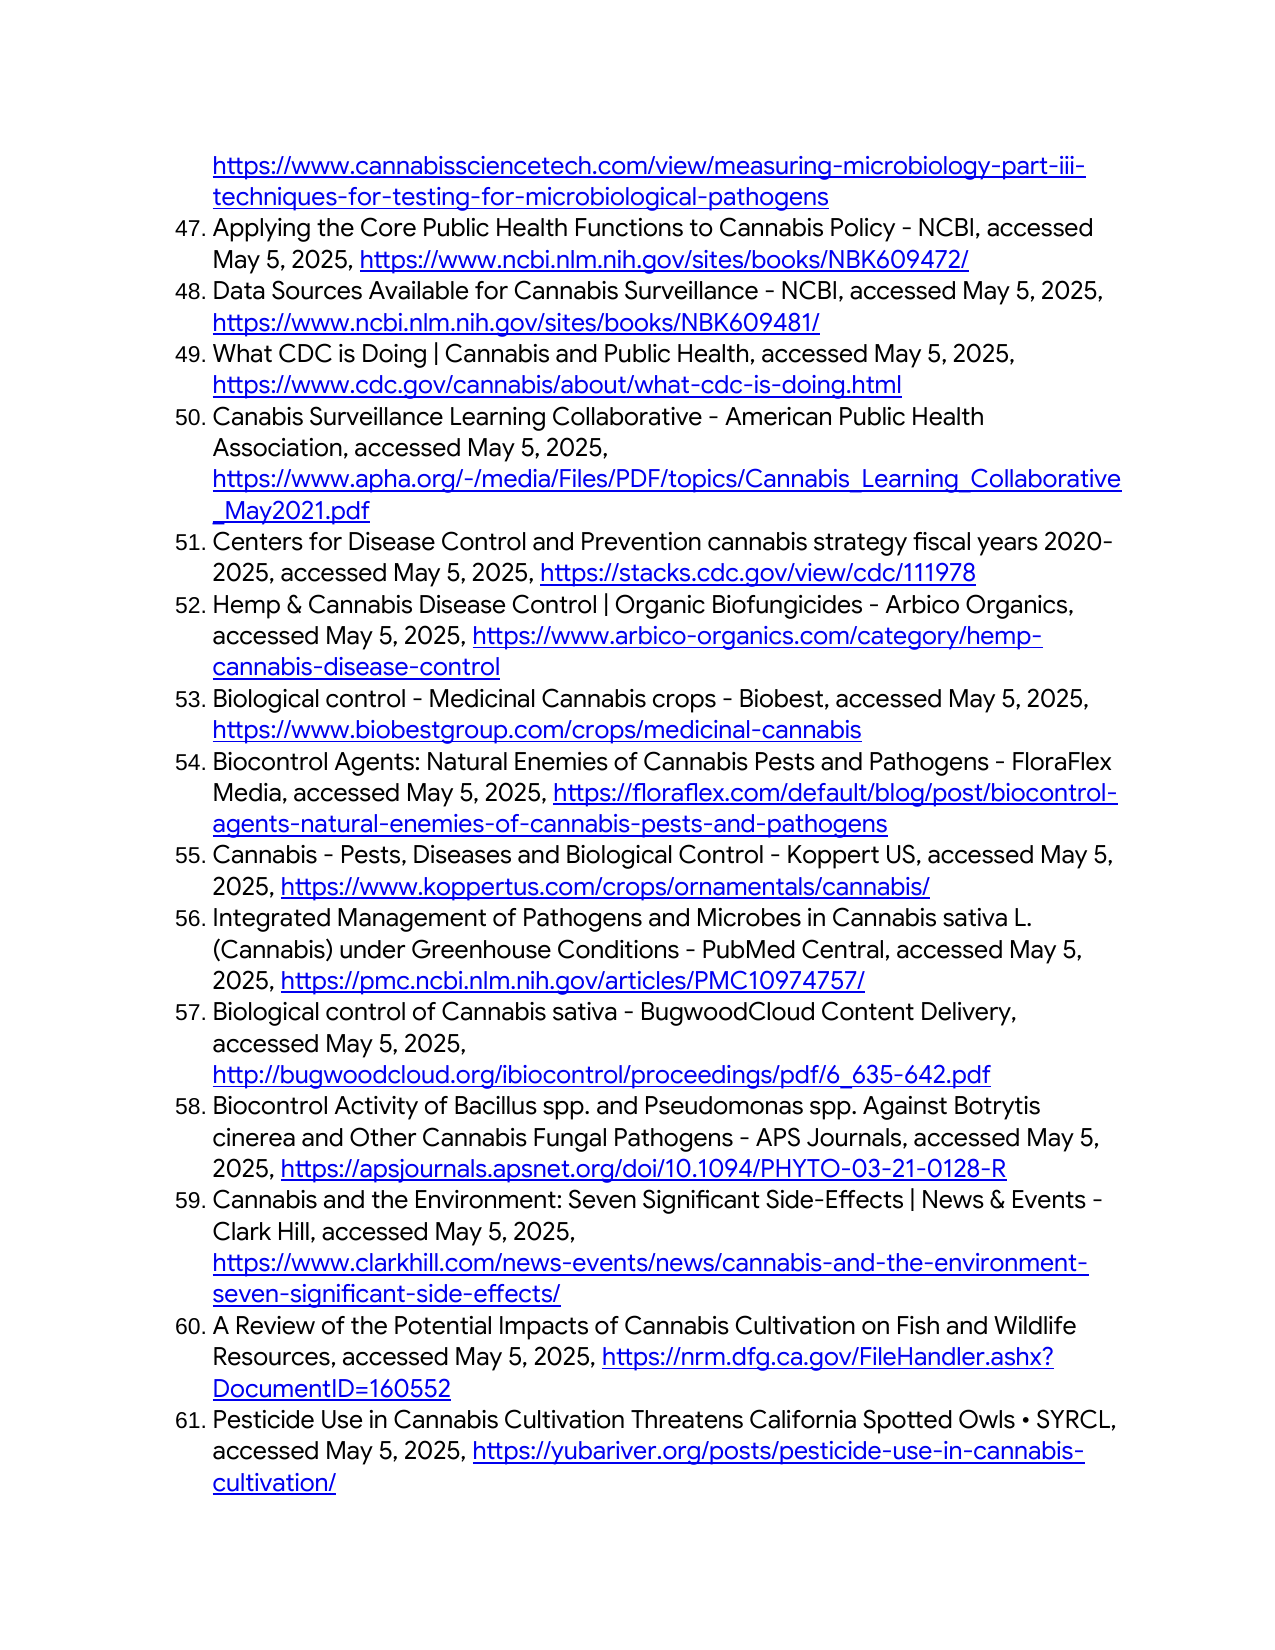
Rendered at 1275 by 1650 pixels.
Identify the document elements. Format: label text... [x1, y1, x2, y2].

list Cannabis and the Environment: Seven Significant Side-Effects | News & Events - Clark Hill, accessed May 5, 2025, https://www.clarkhill.com/news-events/news/cannabis-and-the-environment-seven-significant-side-effects/ [175, 1185, 1125, 1310]
list Integrated Management of Pathogens and Microbes in Cannabis sativa L. (Cannabis) under Greenhouse Conditions - PubMed Central, accessed May 5, 2025, https://pmc.ncbi.nlm.nih.gov/articles/PMC10974757/ [175, 902, 1125, 997]
list Biocontrol Agents: Natural Enemies of Cannabis Pests and Pathogens - FloraFlex Media, accessed May 5, 2025, https://floraflex.com/default/blog/post/biocontrol-agents-natural-enemies-of-cannabis-pests-and-pathogens [175, 746, 1125, 840]
list Biocontrol Activity of Bacillus spp. and Pseudomonas spp. Against Botrytis cinerea and Other Cannabis Fungal Pathogens - APS Journals, accessed May 5, 2025, https://apsjournals.apsnet.org/doi/10.1094/PHYTO-03-21-0128-R [175, 1091, 1125, 1185]
list Canabis Surveillance Learning Collaborative - American Public Health Association, accessed May 5, 2025, https://www.apha.org/-/media/Files/PDF/topics/Cannabis_Learning_Collaborative_May2021.pdf [175, 401, 1125, 526]
list Biological control - Medicinal Cannabis crops - Biobest, accessed May 5, 2025, https://www.biobestgroup.com/crops/medicinal-cannabis [175, 683, 1125, 746]
list Data Sources Available for Cannabis Surveillance - NCBI, accessed May 5, 2025, https://www.ncbi.nlm.nih.gov/sites/books/NBK609481/ [175, 275, 1125, 338]
list What CDC is Doing | Cannabis and Public Health, accessed May 5, 2025, https://www.cdc.gov/cannabis/about/what-cdc-is-doing.html [175, 338, 1125, 401]
list Centers for Disease Control and Prevention cannabis strategy fiscal years 2020-2025, accessed May 5, 2025, https://stacks.cdc.gov/view/cdc/111978 [175, 526, 1125, 589]
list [175, 150, 1125, 213]
list Pesticide Use in Cannabis Cultivation Threatens California Spotted Owls • SYRCL, accessed May 5, 2025, https://yubariver.org/posts/pesticide-use-in-cannabis-cultivation/ [175, 1404, 1125, 1498]
list Hemp & Cannabis Disease Control | Organic Biofungicides - Arbico Organics, accessed May 5, 2025, https://www.arbico-organics.com/category/hemp-cannabis-disease-control [175, 589, 1125, 683]
list Applying the Core Public Health Functions to Cannabis Policy - NCBI, accessed May 5, 2025, https://www.ncbi.nlm.nih.gov/sites/books/NBK609472/ [175, 213, 1125, 275]
list Cannabis - Pests, Diseases and Biological Control - Koppert US, accessed May 5, 2025, https://www.koppertus.com/crops/ornamentals/cannabis/ [175, 840, 1125, 902]
list A Review of the Potential Impacts of Cannabis Cultivation on Fish and Wildlife Resources, accessed May 5, 2025, https://nrm.dfg.ca.gov/FileHandler.ashx?DocumentID=160552 [175, 1310, 1125, 1404]
list Biological control of Cannabis sativa - BugwoodCloud Content Delivery, accessed May 5, 2025, http://bugwoodcloud.org/ibiocontrol/proceedings/pdf/6_635-642.pdf [175, 997, 1125, 1091]
